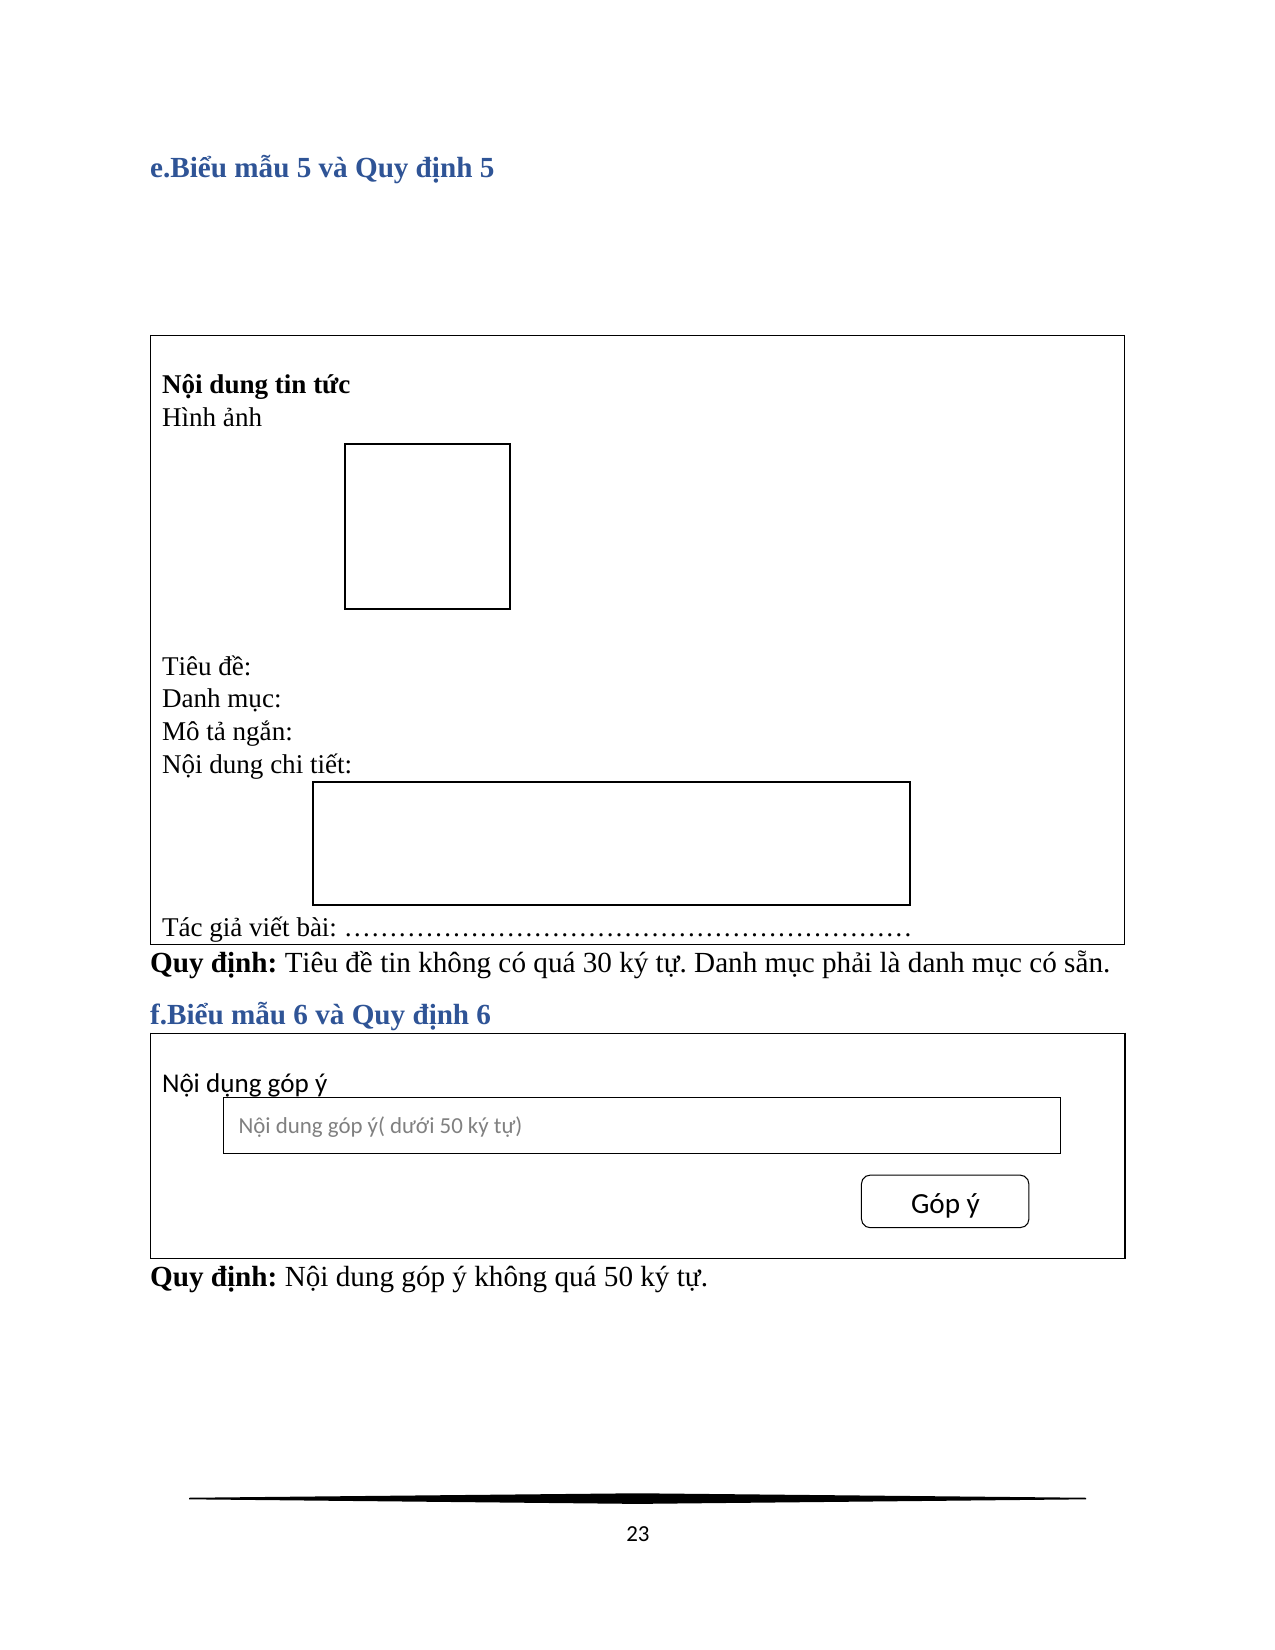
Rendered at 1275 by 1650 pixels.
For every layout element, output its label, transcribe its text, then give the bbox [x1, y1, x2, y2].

text Quy định: Tiêu đề tin không có quá 30 ký tự. Danh mục phải là danh mục có sẵn. [150, 945, 1125, 978]
table_header Nội dụng góp ý [151, 1034, 1124, 1258]
text Quy định: Nội dung góp ý không quá 50 ký tự. [150, 1259, 1125, 1293]
subtitle f.Biểu mẫu 6 và Quy định 6 [150, 997, 1125, 1030]
subtitle e.Biểu mẫu 5 và Quy định 5 [150, 150, 1125, 183]
table_header Nội dung tin tức Hình ảnh Tiêu đề: Danh mục: Mô tả ngắn: Nội dung chi tiết: Tác giả viết bài: ……………………………………………………… [151, 336, 1124, 944]
